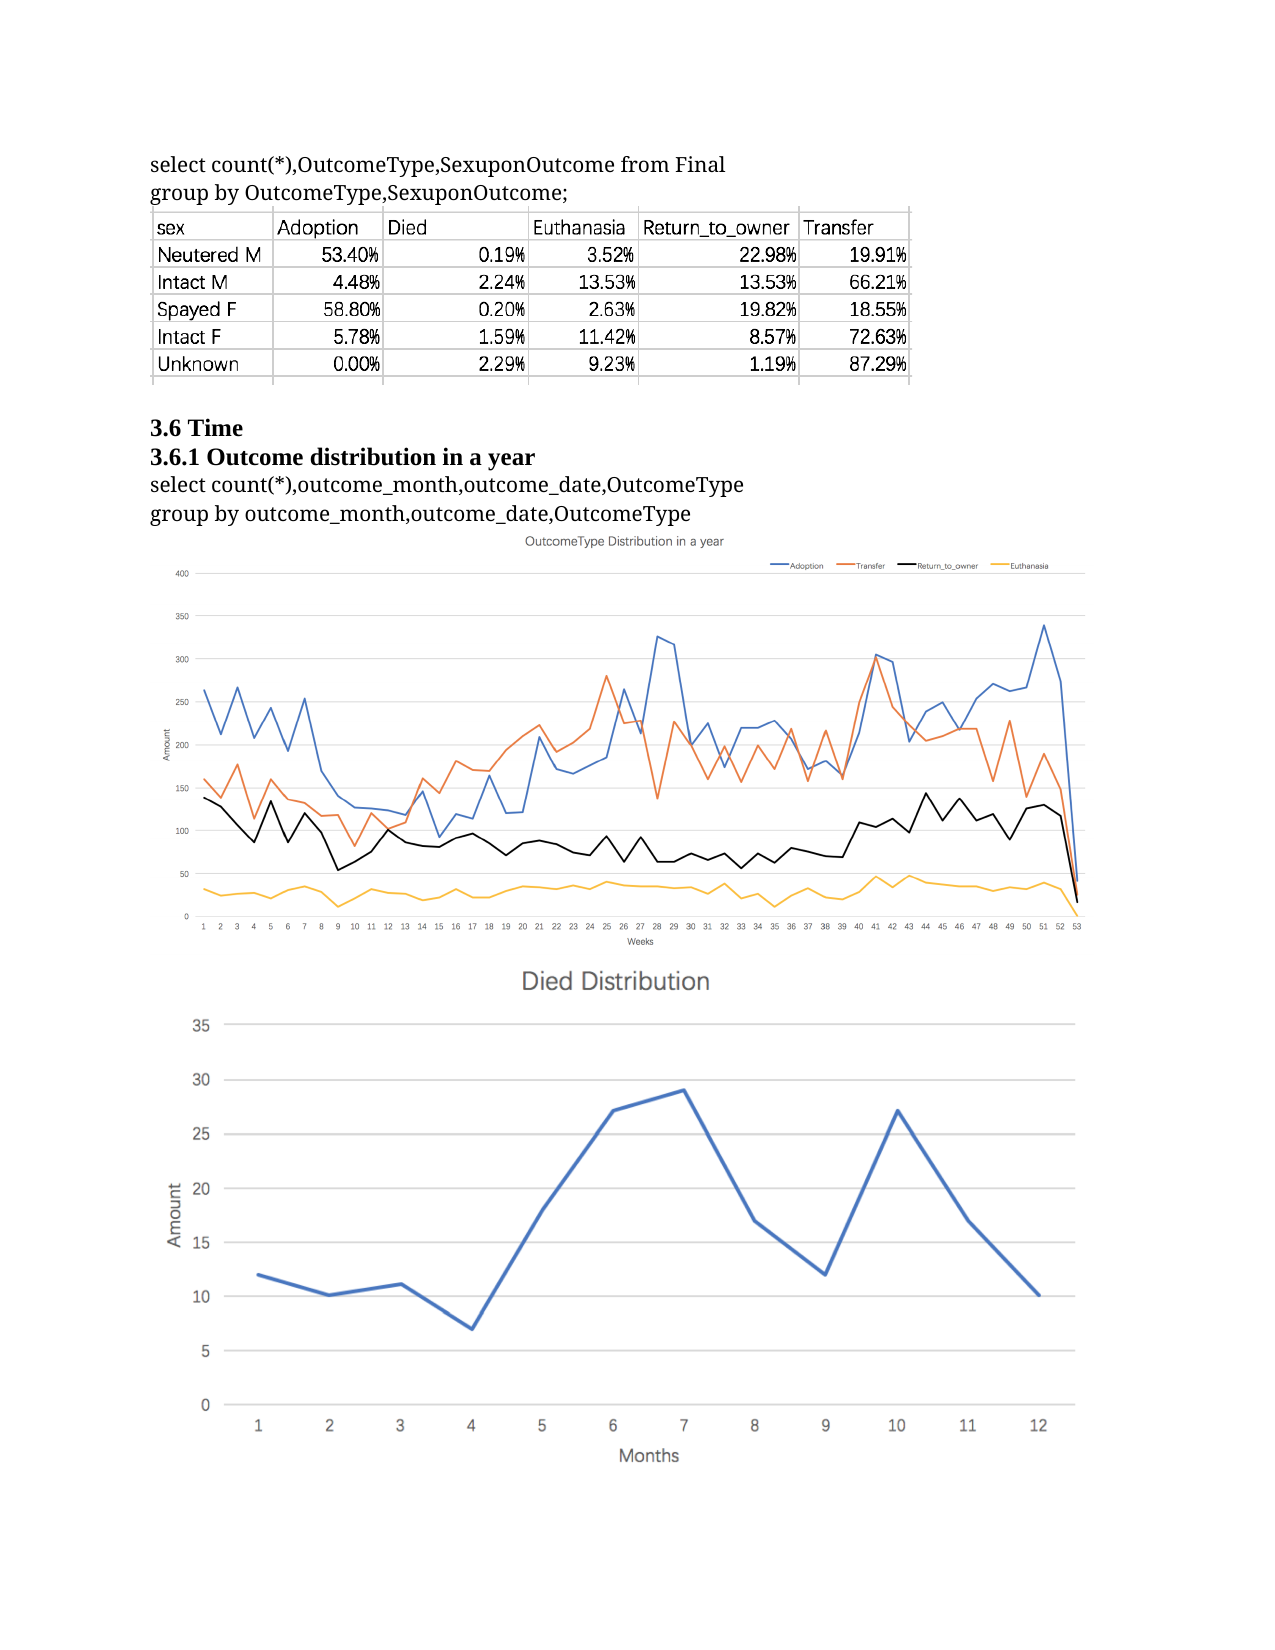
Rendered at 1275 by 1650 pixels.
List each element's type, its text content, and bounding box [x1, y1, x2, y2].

text select count(*),outcome_month,outcome_date,OutcomeType [150, 470, 1125, 499]
text group by outcome_month,outcome_date,OutcomeType [150, 499, 1125, 527]
text group by OutcomeType,SexuponOutcome; [150, 178, 1125, 207]
picture [150, 527, 1094, 1491]
text 3.6 Time [150, 413, 1125, 442]
text 3.6.1 Outcome distribution in a year [150, 442, 1125, 470]
text select count(*),OutcomeType,SexuponOutcome from Final [150, 150, 1125, 178]
picture [150, 206, 913, 385]
